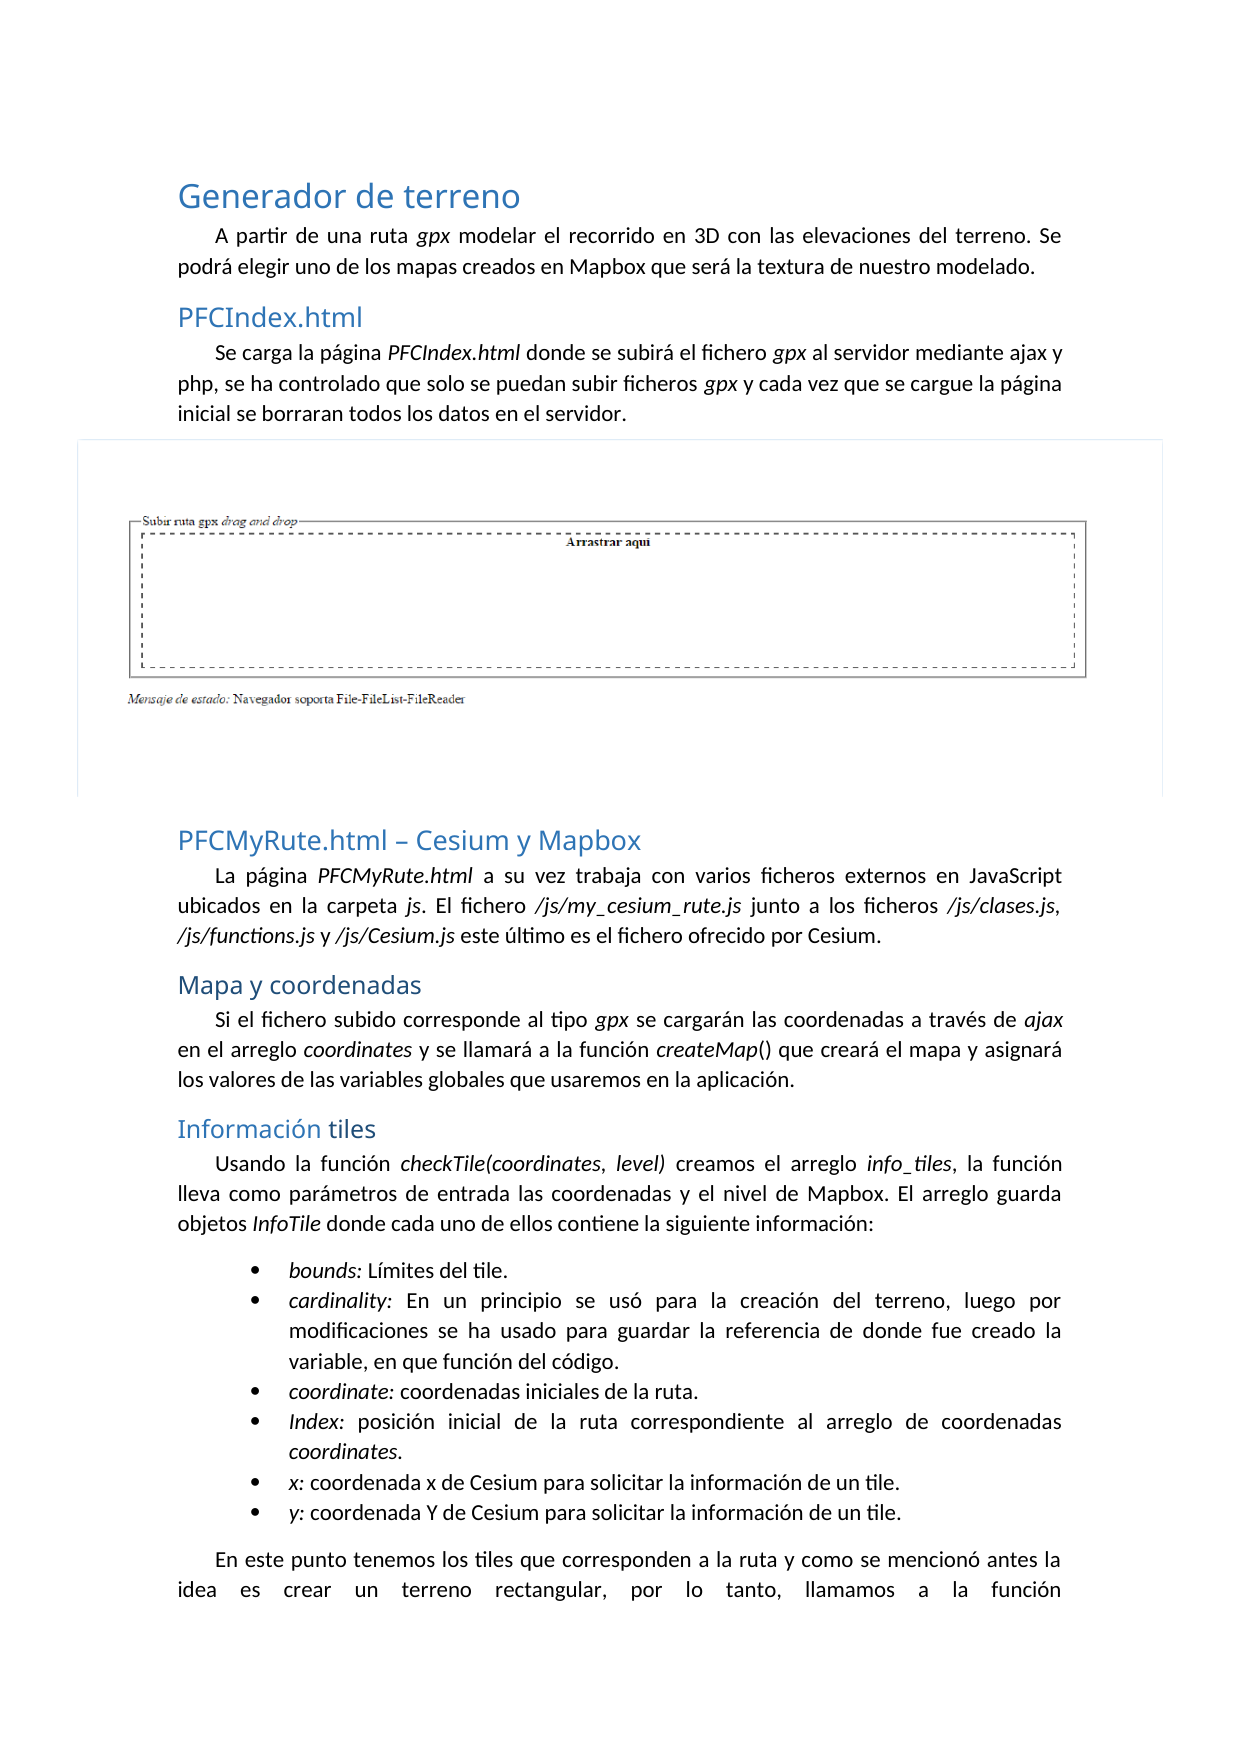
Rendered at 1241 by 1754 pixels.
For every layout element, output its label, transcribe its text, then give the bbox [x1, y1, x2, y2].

picture [83, 445, 1161, 795]
subtitle Mapa y coordenadas [177, 968, 1063, 1002]
subtitle PFCMyRute.html – Cesium y Mapbox [177, 797, 1063, 858]
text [177, 1545, 1063, 1603]
list y: coordenada Y de Cesium para solicitar la información de un tile. [251, 1498, 1063, 1526]
text Se carga la página PFCIndex.html donde se subirá el fichero gpx al servidor mediante ajax y php, se ha controlado que solo se puedan subir ficheros gpx y cada vez que se cargue la página inicial se borraran todos los datos en el servidor. [177, 338, 1063, 427]
list coordinate: coordenadas iniciales de la ruta. [251, 1377, 1063, 1405]
text A partir de una ruta gpx modelar el recorrido en 3D con las elevaciones del terreno. Se podrá elegir uno de los mapas creados en Mapbox que será la textura de nuestro modelado. [177, 222, 1063, 280]
text La página PFCMyRute.html a su vez trabaja con varios ficheros externos en JavaScript ubicados en la carpeta js. El fichero /js/my_cesium_rute.js junto a los ficheros /js/clases.js, /js/functions.js y /js/Cesium.js este último es el fichero ofrecido por Cesium. [177, 861, 1063, 949]
list x: coordenada x de Cesium para solicitar la información de un tile. [251, 1468, 1063, 1496]
list Index: posición inicial de la ruta correspondiente al arreglo de coordenadas coordinates. [251, 1407, 1063, 1465]
list cardinality: En un principio se usó para la creación del terreno, luego por modificaciones se ha usado para guardar la referencia de donde fue creado la variable, en que función del código. [251, 1286, 1063, 1375]
text Usando la función checkTile(coordinates, level) creamos el arreglo info_tiles, la función lleva como parámetros de entrada las coordenadas y el nivel de Mapbox. El arreglo guarda objetos InfoTile donde cada uno de ellos contiene la siguiente información: [177, 1149, 1063, 1237]
subtitle Generador de terreno [177, 173, 1063, 218]
list bounds: Límites del tile. [251, 1256, 1063, 1284]
text Si el fichero subido corresponde al tipo gpx se cargarán las coordenadas a través de ajax en el arreglo coordinates y se llamará a la función createMap() que creará el mapa y asignará los valores de las variables globales que usaremos en la aplicación. [177, 1005, 1063, 1093]
subtitle PFCIndex.html [177, 299, 1063, 336]
subtitle Información tiles [177, 1112, 1063, 1146]
